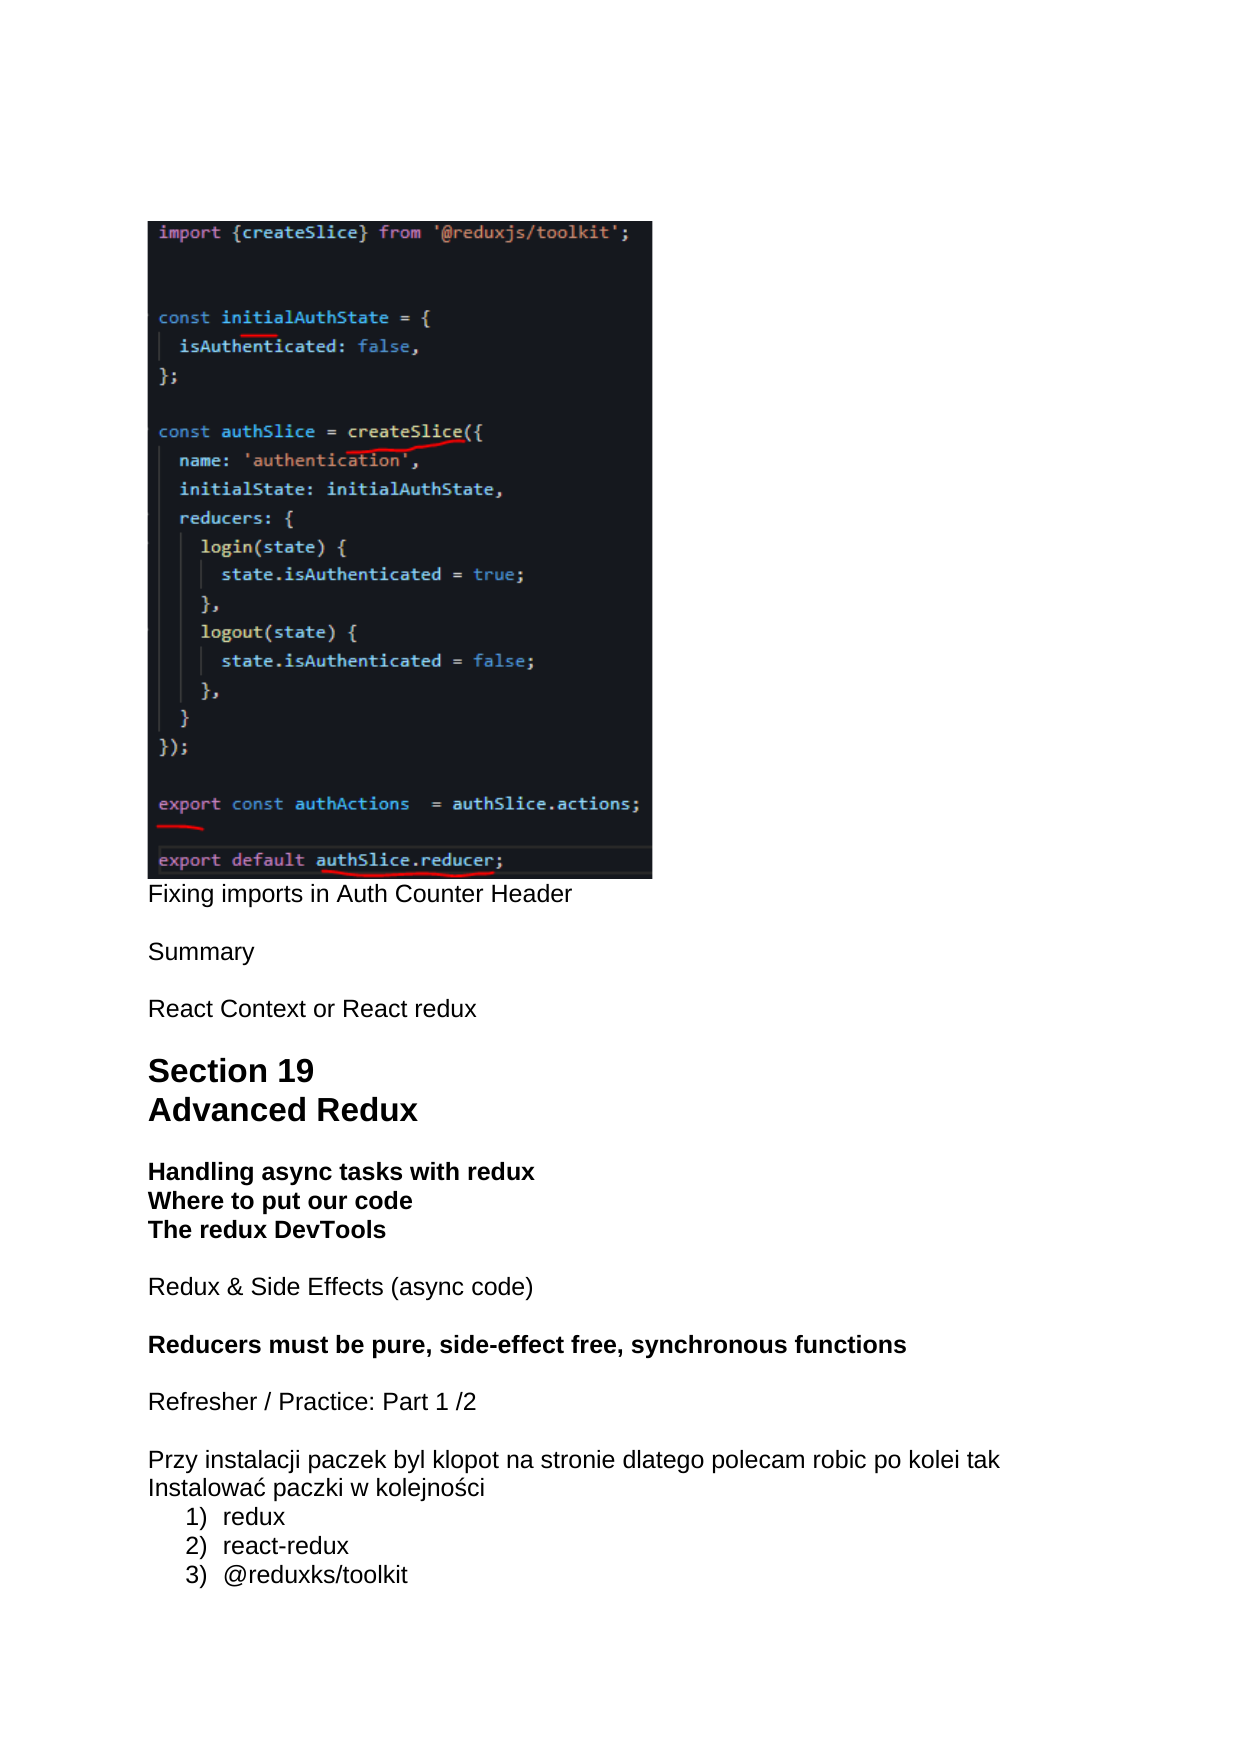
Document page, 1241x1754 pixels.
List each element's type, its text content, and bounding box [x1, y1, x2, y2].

list @reduxks/toolkit [185, 1560, 1093, 1588]
text Refresher / Practice: Part 1 /2 [148, 1387, 1093, 1416]
text The redux DevTools [148, 1215, 1093, 1243]
text Przy instalacji paczek byl klopot na stronie dlatego polecam robic po kolei tak [148, 1445, 1093, 1473]
text Summary [148, 937, 1093, 965]
list react-redux [185, 1531, 1093, 1560]
text Advanced Redux [148, 1090, 1093, 1128]
list redux [185, 1502, 1093, 1531]
text React Context or React redux [148, 994, 1093, 1023]
text Handling async tasks with redux [148, 1157, 1093, 1186]
text Redux & Side Effects (async code) [148, 1272, 1093, 1301]
text Instalować paczki w kolejności [148, 1473, 1093, 1502]
picture [147, 221, 653, 879]
text Reducers must be pure, side-effect free, synchronous functions [148, 1330, 1093, 1358]
text Fixing imports in Auth Counter Header [148, 879, 1093, 908]
text Section 19 [148, 1052, 1093, 1090]
text Where to put our code [148, 1186, 1093, 1215]
